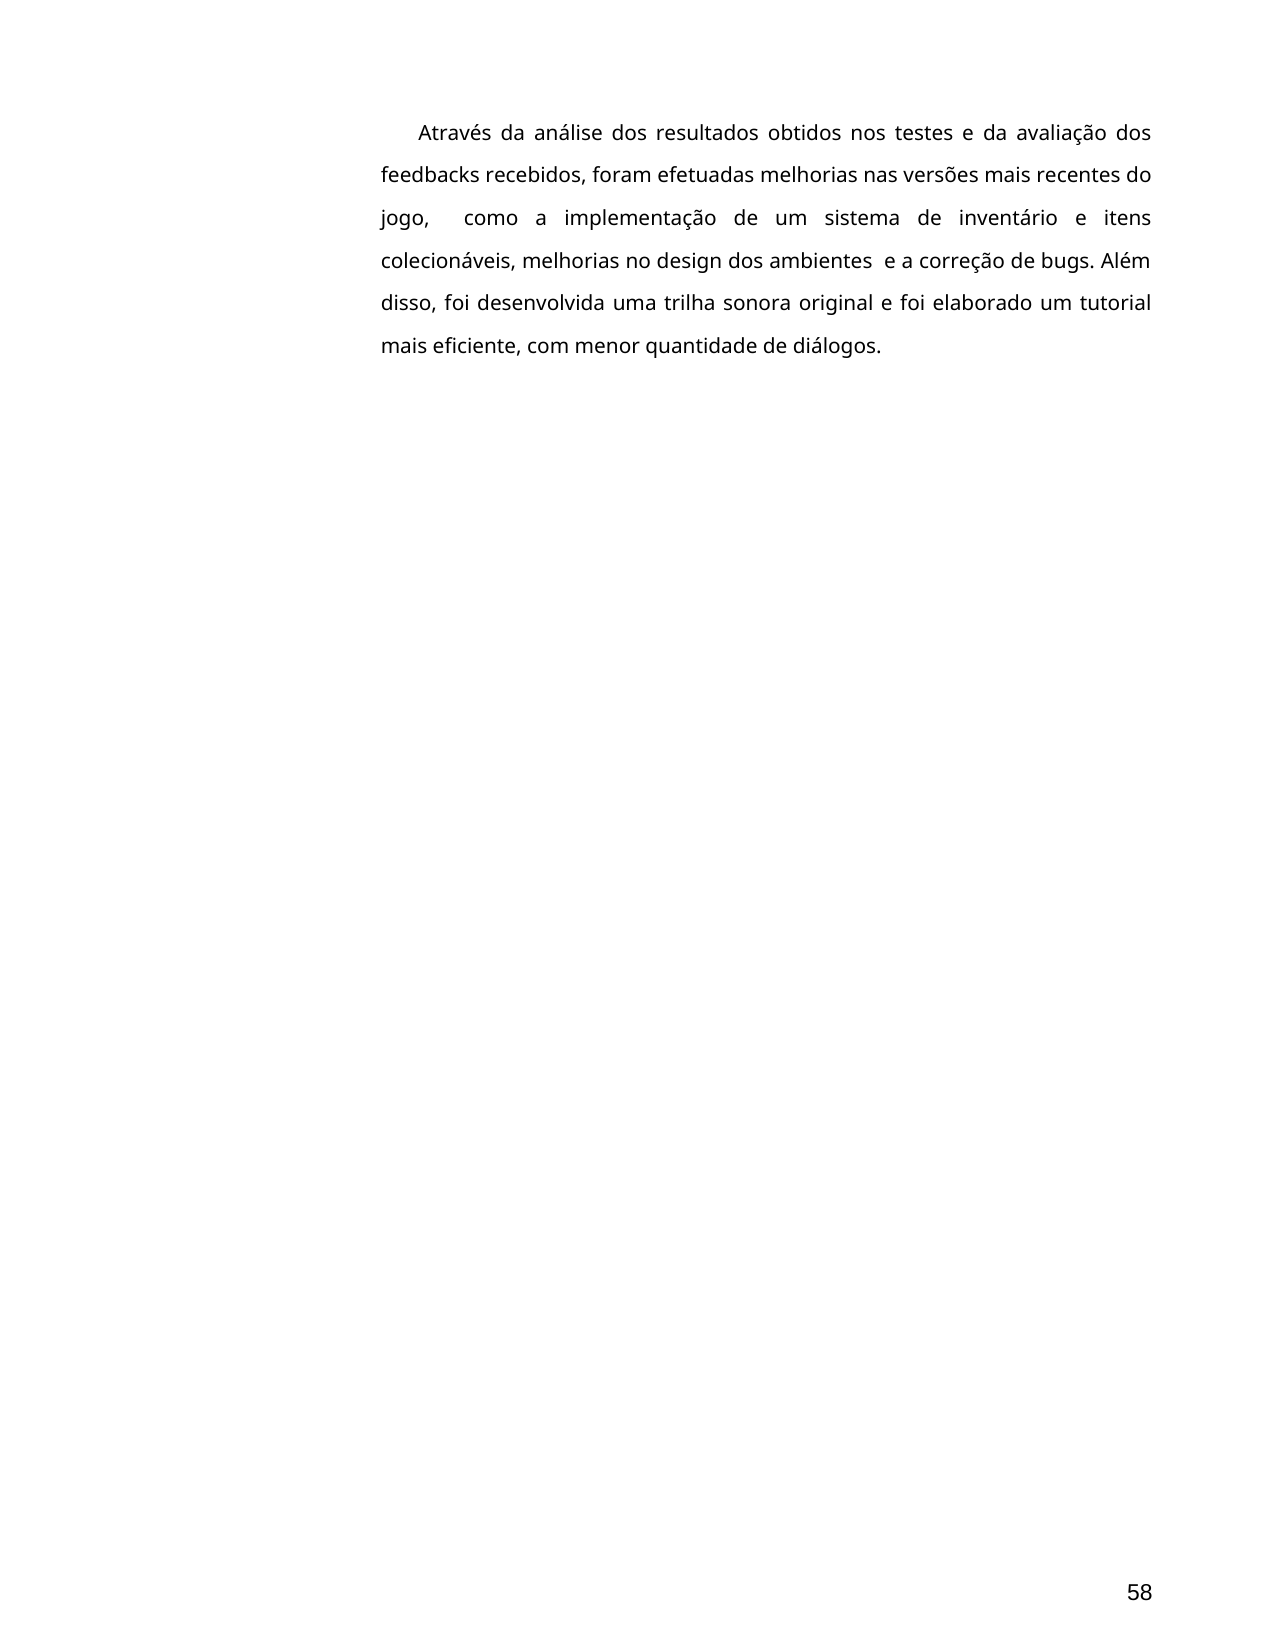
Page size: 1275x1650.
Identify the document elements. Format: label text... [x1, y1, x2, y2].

text Através da análise dos resultados obtidos nos testes e da avaliação dos feedbacks recebidos, foram efetuadas melhorias nas versões mais recentes do jogo, como a implementação de um sistema de inventário e itens colecionáveis, melhorias no design dos ambientes e a correção de bugs. Além disso, foi desenvolvida uma trilha sonora original e foi elaborado um tutorial mais eficiente, com menor quantidade de diálogos. [381, 118, 1152, 359]
